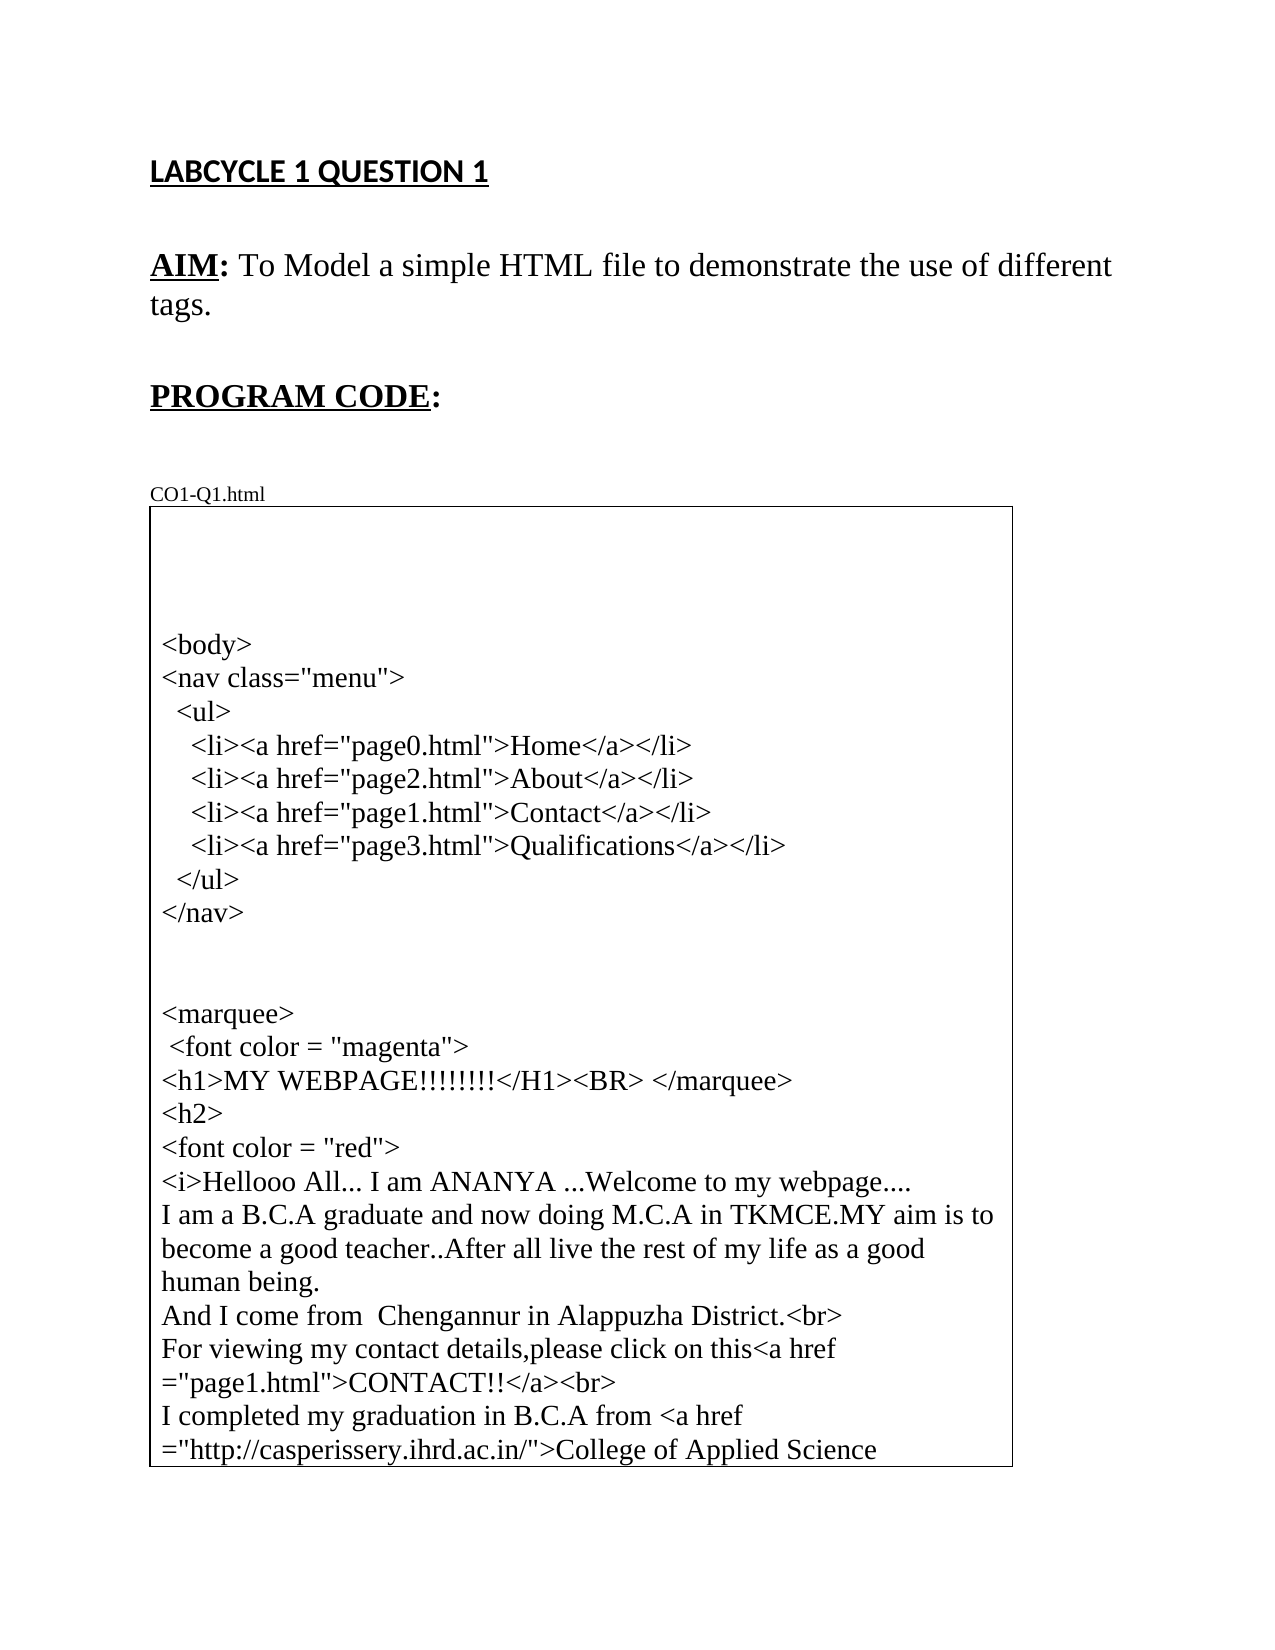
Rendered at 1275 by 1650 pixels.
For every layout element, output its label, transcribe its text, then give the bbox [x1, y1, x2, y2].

text LABCYCLE 1 QUESTION 1 [150, 150, 1125, 191]
text CO1-Q1.html [150, 482, 1125, 506]
text AIM: To Model a simple HTML file to demonstrate the use of different tags. [150, 246, 1125, 322]
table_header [151, 507, 1012, 1466]
text PROGRAM CODE: [150, 376, 1125, 414]
